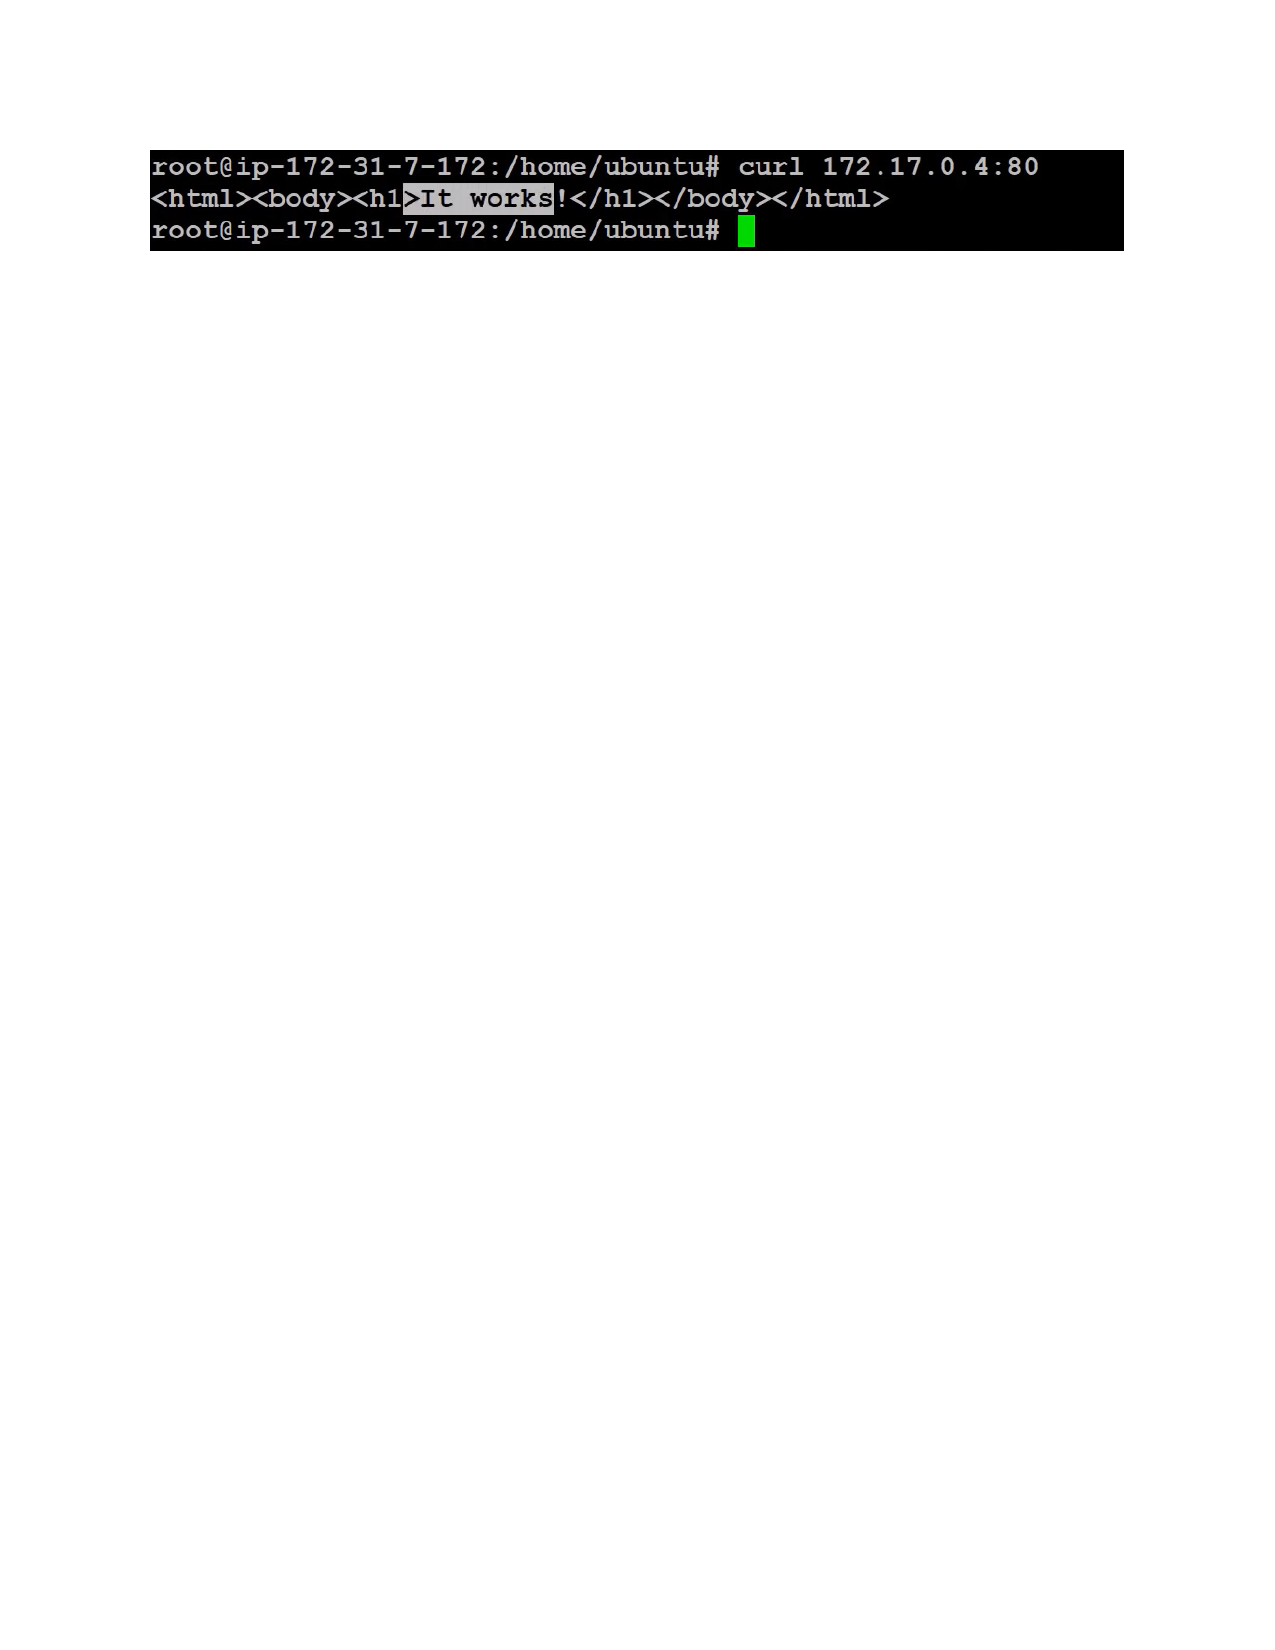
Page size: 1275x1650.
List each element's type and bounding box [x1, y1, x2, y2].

picture [150, 150, 1124, 251]
